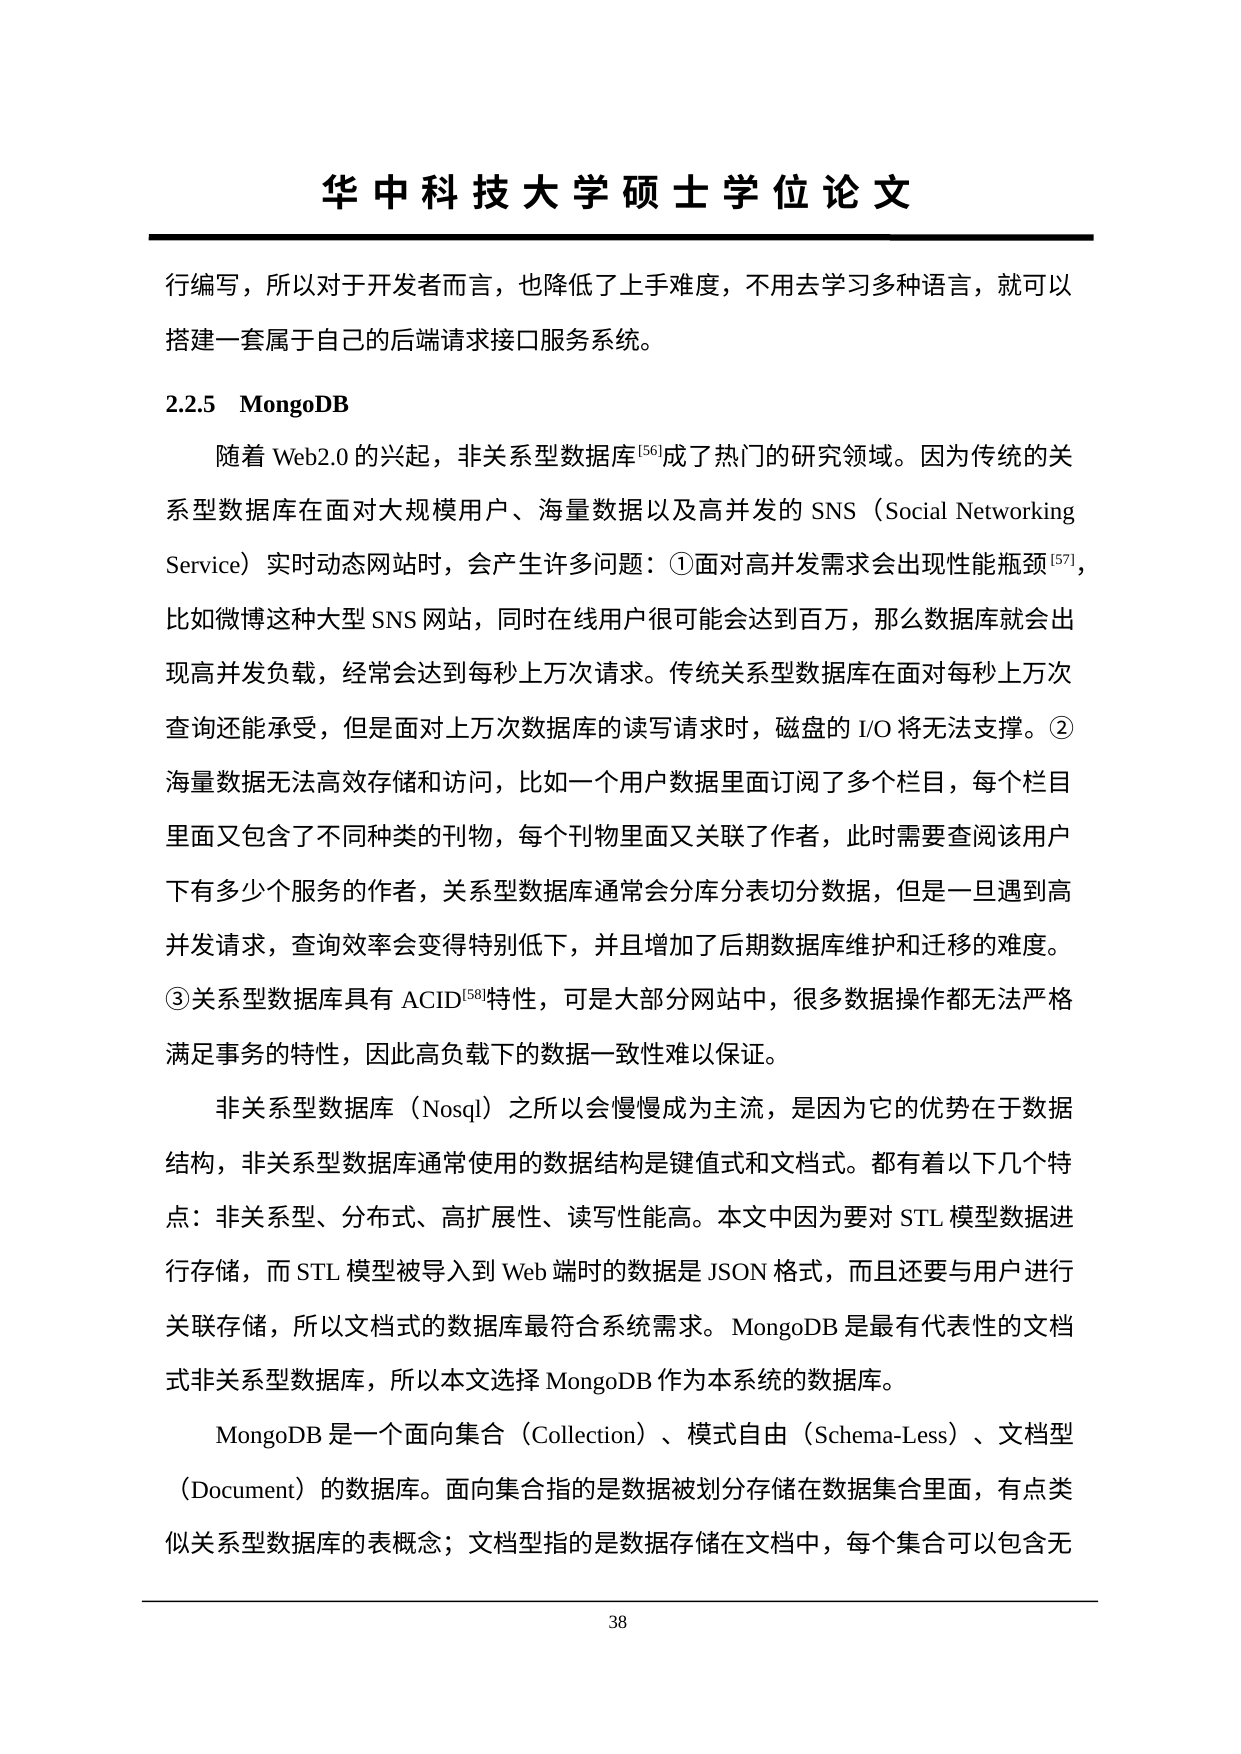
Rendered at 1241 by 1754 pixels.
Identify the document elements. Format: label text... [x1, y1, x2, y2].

subtitle MongoDB [165, 389, 1075, 418]
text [165, 1415, 1075, 1560]
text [165, 266, 1075, 356]
text 随着Web2.0的兴起，非关系型数据库[56]成了热门的研究领域。因为传统的关系型数据库在面对大规模用户、海量数据以及高并发的SNS（Social Networking Service）实时动态网站时，会产生许多问题：①面对高并发需求会出现性能瓶颈[57]，比如微博这种大型SNS网站，同时在线用户很可能会达到百万，那么数据库就会出现高并发负载，经常会达到每秒上万次请求。传统关系型数据库在面对每秒上万次查询还能承受，但是面对上万次数据库的读写请求时，磁盘的I/O将无法支撑。②海量数据无法高效存储和访问，比如一个用户数据里面订阅了多个栏目，每个栏目里面又包含了不同种类的刊物，每个刊物里面又关联了作者，此时需要查阅该用户下有多少个服务的作者，关系型数据库通常会分库分表切分数据，但是一旦遇到高并发请求，查询效率会变得特别低下，并且增加了后期数据库维护和迁移的难度。③关系型数据库具有ACID[58]特性，可是大部分网站中，很多数据操作都无法严格满足事务的特性，因此高负载下的数据一致性难以保证。 [165, 436, 1075, 1071]
text 非关系型数据库（Nosql）之所以会慢慢成为主流，是因为它的优势在于数据结构，非关系型数据库通常使用的数据结构是键值式和文档式。都有着以下几个特点：非关系型、分布式、高扩展性、读写性能高。本文中因为要对STL模型数据进行存储，而STL模型被导入到Web端时的数据是JSON格式，而且还要与用户进行关联存储，所以文档式的数据库最符合系统需求。MongoDB是最有代表性的文档式非关系型数据库，所以本文选择MongoDB作为本系统的数据库。 [165, 1089, 1075, 1397]
